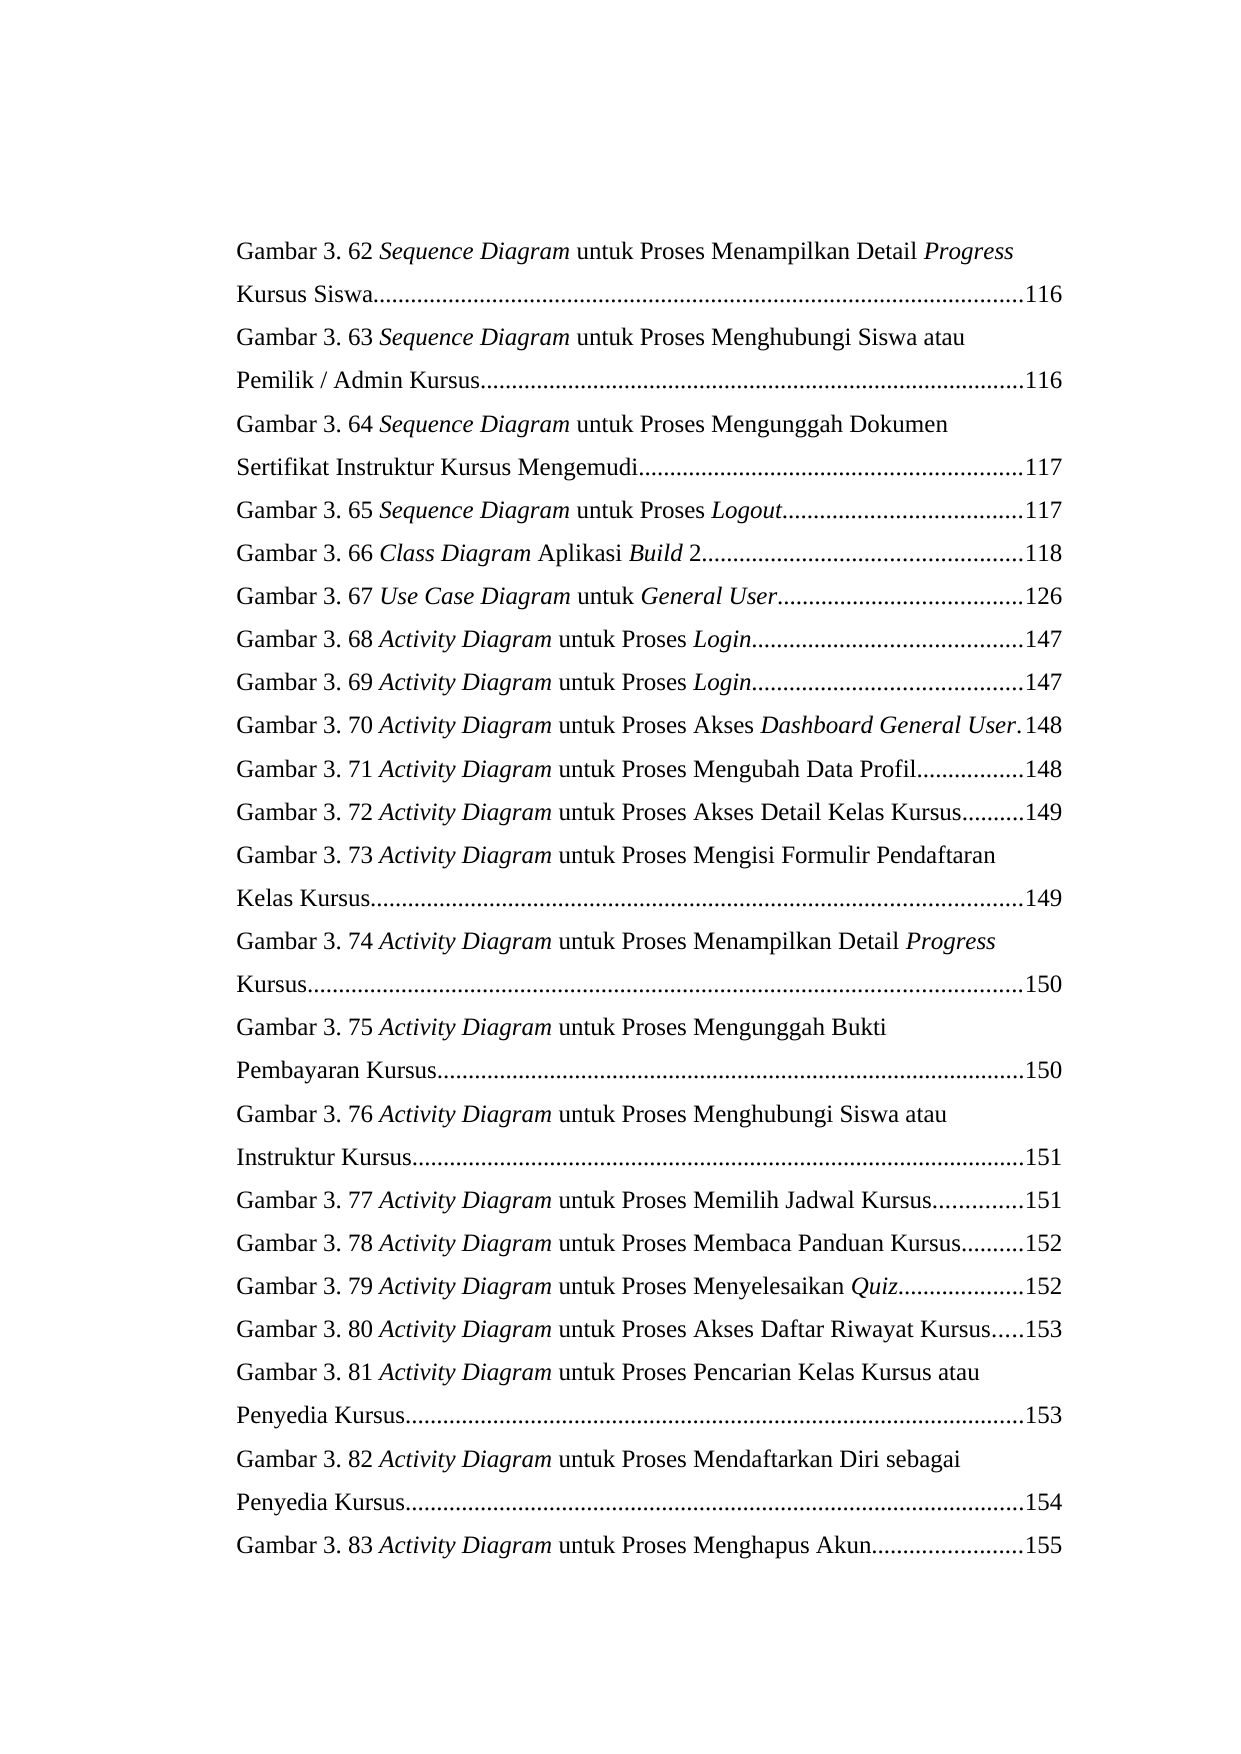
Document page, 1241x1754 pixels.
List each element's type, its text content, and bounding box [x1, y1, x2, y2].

text Gambar 3. 69 Activity Diagram untuk Proses Login 147 [236, 667, 1063, 696]
text Gambar 3. 72 Activity Diagram untuk Proses Akses Detail Kelas Kursus 149 [236, 797, 1063, 826]
text Gambar 3. 74 Activity Diagram untuk Proses Menampilkan Detail Progress Kursus 150 [236, 926, 1063, 998]
text Gambar 3. 78 Activity Diagram untuk Proses Membaca Panduan Kursus 152 [236, 1228, 1063, 1257]
text Gambar 3. 77 Activity Diagram untuk Proses Memilih Jadwal Kursus 151 [236, 1185, 1063, 1214]
text Gambar 3. 67 Use Case Diagram untuk General User 126 [236, 581, 1063, 610]
text Gambar 3. 80 Activity Diagram untuk Proses Akses Daftar Riwayat Kursus 153 [236, 1314, 1063, 1343]
text Gambar 3. 63 Sequence Diagram untuk Proses Menghubungi Siswa atau Pemilik / Admin Kursus 116 [236, 322, 1063, 394]
text Gambar 3. 75 Activity Diagram untuk Proses Mengunggah Bukti Pembayaran Kursus 150 [236, 1012, 1063, 1084]
text Gambar 3. 64 Sequence Diagram untuk Proses Mengunggah Dokumen Sertifikat Instruktur Kursus Mengemudi 117 [236, 409, 1063, 481]
text Gambar 3. 71 Activity Diagram untuk Proses Mengubah Data Profil 148 [236, 754, 1063, 782]
text Gambar 3. 73 Activity Diagram untuk Proses Mengisi Formulir Pendaftaran Kelas Kursus 149 [236, 840, 1063, 912]
text Gambar 3. 82 Activity Diagram untuk Proses Mendaftarkan Diri sebagai Penyedia Kursus 154 [236, 1444, 1063, 1516]
text Gambar 3. 68 Activity Diagram untuk Proses Login 147 [236, 624, 1063, 653]
text Gambar 3. 76 Activity Diagram untuk Proses Menghubungi Siswa atau Instruktur Kursus 151 [236, 1099, 1063, 1171]
text Gambar 3. 83 Activity Diagram untuk Proses Menghapus Akun 155 [236, 1530, 1063, 1559]
text Gambar 3. 65 Sequence Diagram untuk Proses Logout 117 [236, 495, 1063, 524]
text Gambar 3. 81 Activity Diagram untuk Proses Pencarian Kelas Kursus atau Penyedia Kursus 153 [236, 1357, 1063, 1429]
text Gambar 3. 79 Activity Diagram untuk Proses Menyelesaikan Quiz 152 [236, 1271, 1063, 1300]
text Gambar 3. 66 Class Diagram Aplikasi Build 2 118 [236, 538, 1063, 567]
text Gambar 3. 70 Activity Diagram untuk Proses Akses Dashboard General User 148 [236, 711, 1063, 739]
text Gambar 3. 62 Sequence Diagram untuk Proses Menampilkan Detail Progress Kursus Siswa 116 [236, 236, 1063, 308]
